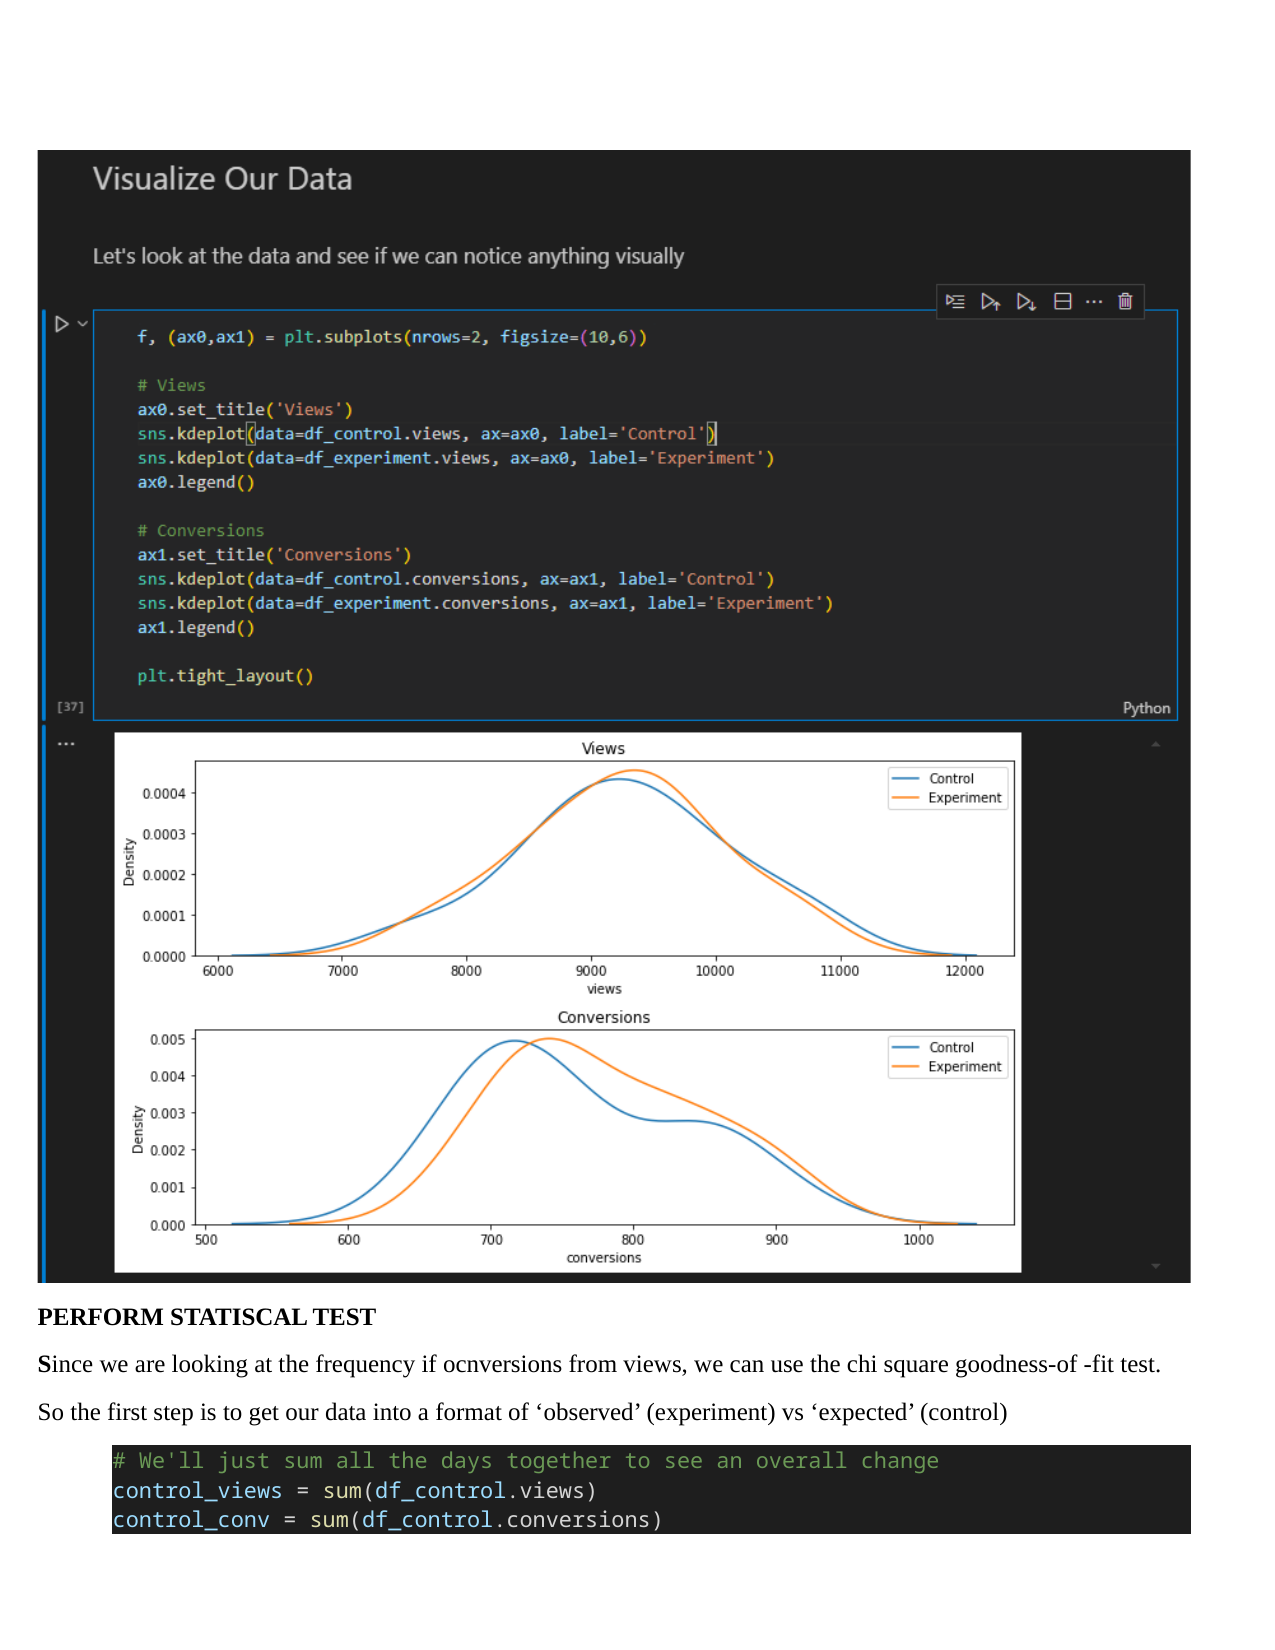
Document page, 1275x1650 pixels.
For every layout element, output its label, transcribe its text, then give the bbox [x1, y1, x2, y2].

text So the first step is to get our data into a format of ‘observed’ (experiment) vs ‘expected’ (control) [37, 1397, 1191, 1426]
text Since we are looking at the frequency if ocnversions from views, we can use the chi square goodness-of -fit test. [37, 1349, 1191, 1378]
picture [37, 150, 1191, 1283]
text control_views = sum(df_control.views) [112, 1474, 1191, 1504]
text # We'll just sum all the days together to see an overall change [112, 1445, 1191, 1474]
text PERFORM STATISCAL TEST [37, 1302, 1191, 1330]
text control_conv = sum(df_control.conversions) [112, 1504, 1191, 1534]
